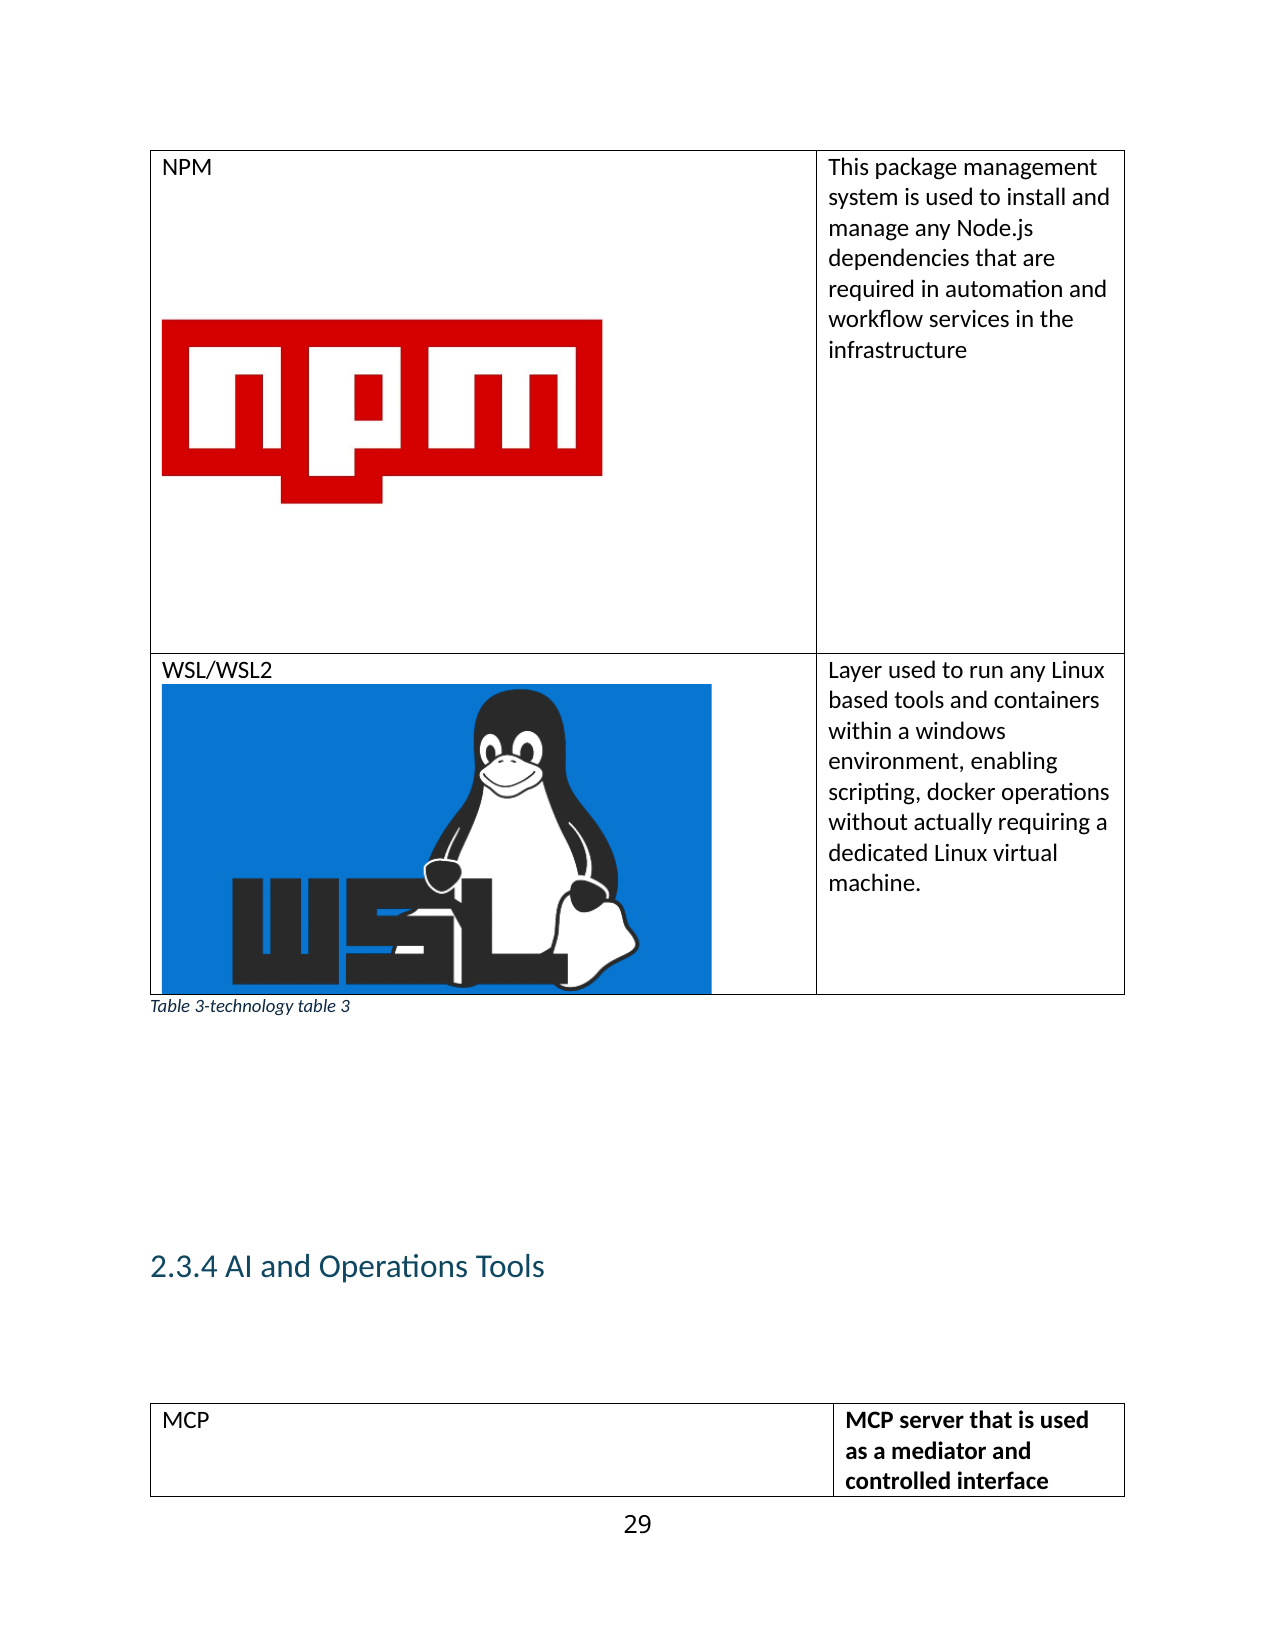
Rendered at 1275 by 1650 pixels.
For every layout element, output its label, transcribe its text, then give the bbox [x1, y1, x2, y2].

picture [161, 181, 603, 623]
table_cell Layer used to run any Linux based tools and containers within a windows environment, enabling scripting, docker operations without actually requiring a dedicated Linux virtual machine. [817, 654, 1124, 993]
subtitle 2.3.4 AI and Operations Tools [150, 1245, 1125, 1286]
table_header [834, 1404, 1124, 1496]
table_cell NPM [151, 151, 816, 653]
table_cell This package management system is used to install and manage any Node.js dependencies that are required in automation and workflow services in the infrastructure [817, 151, 1124, 653]
text Table 3-technology table 3 [150, 995, 1125, 1017]
table_cell WSL/WSL2 [151, 654, 816, 993]
table_header MCP [151, 1404, 833, 1496]
picture [161, 684, 712, 994]
